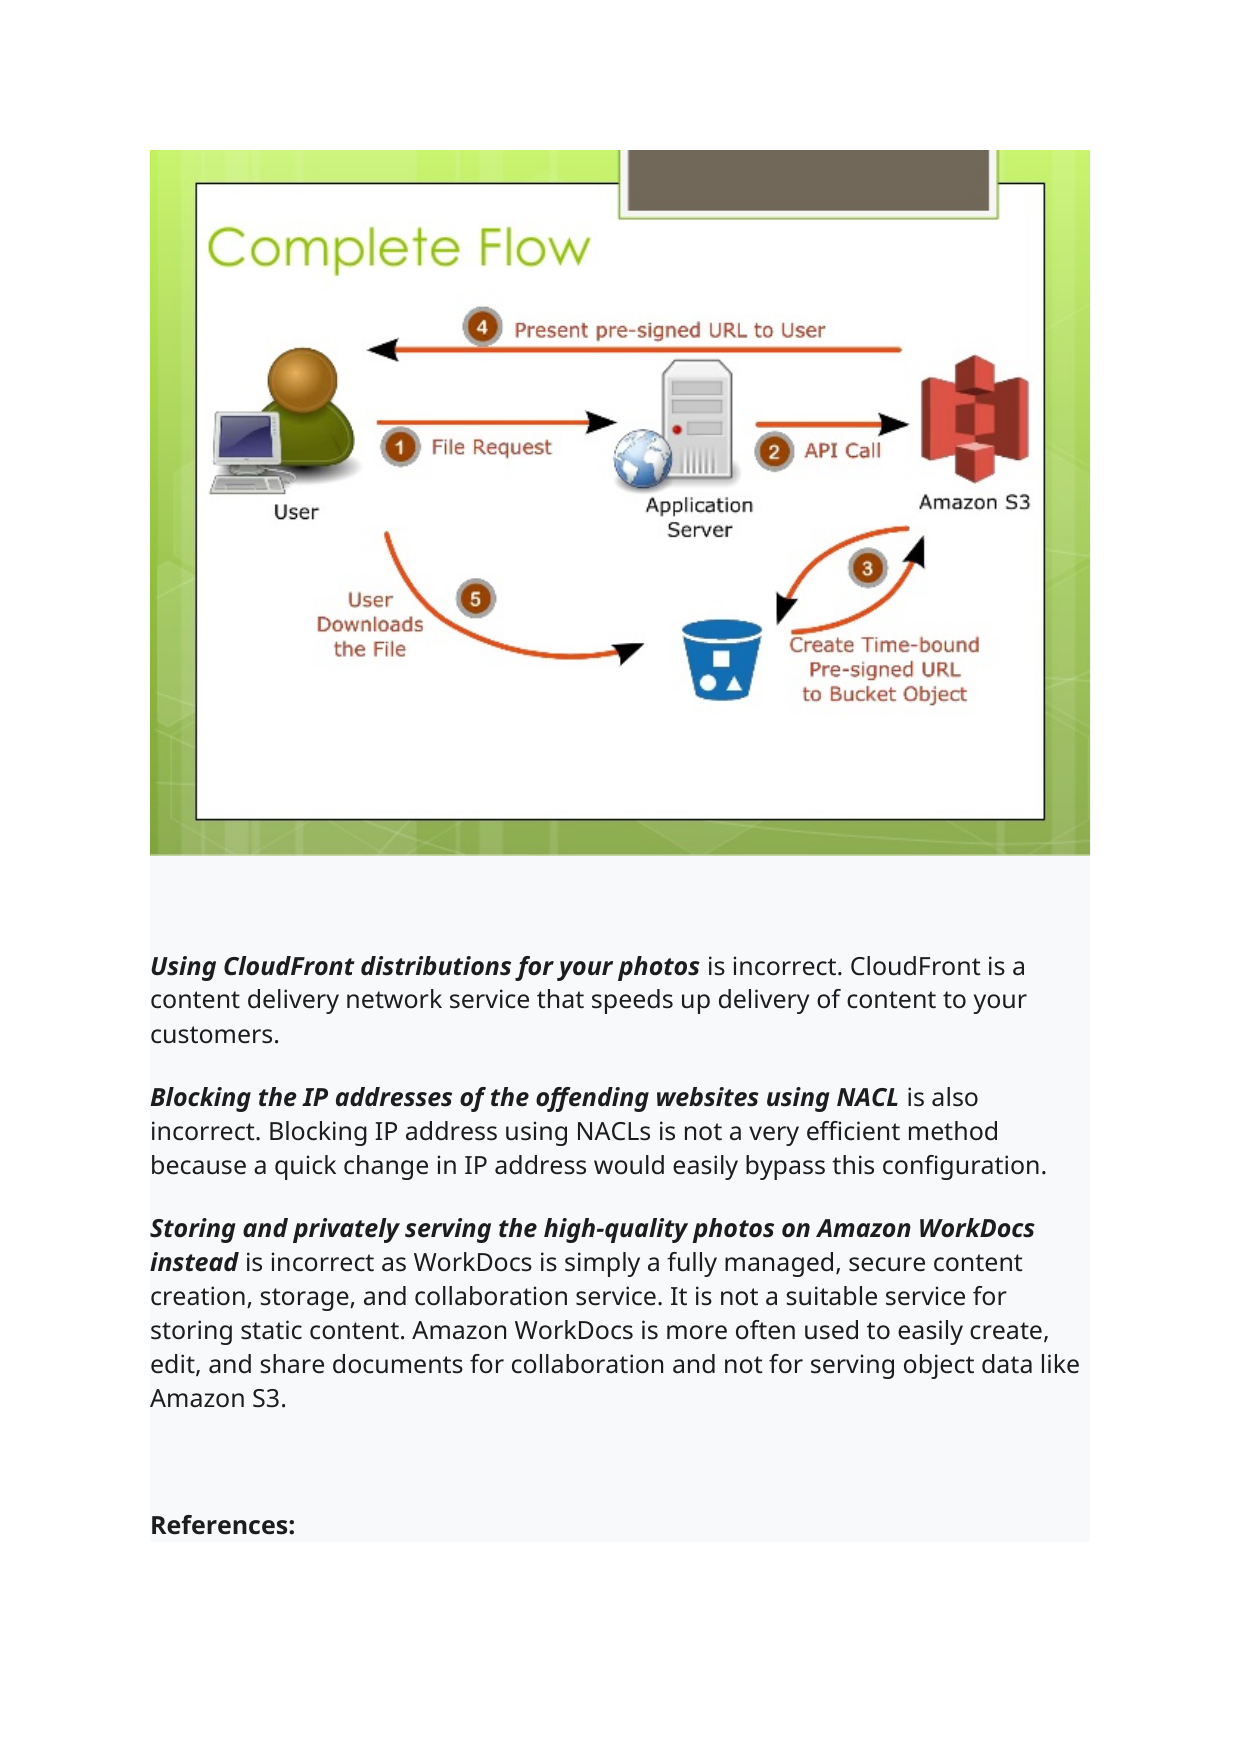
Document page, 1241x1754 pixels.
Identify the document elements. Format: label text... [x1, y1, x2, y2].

text Storing and privately serving the high-quality photos on Amazon WorkDocs instead is incorrect as WorkDocs is simply a fully managed, secure content creation, storage, and collaboration service. It is not a suitable service for storing static content. Amazon WorkDocs is more often used to easily create, edit, and share documents for collaboration and not for serving object data like Amazon S3. [150, 1211, 1090, 1415]
picture [150, 150, 1091, 856]
text Blocking the IP addresses of the offending websites using NACL is also incorrect. Blocking IP address using NACLs is not a very efficient method because a quick change in IP address would easily bypass this configuration. [150, 1079, 1090, 1182]
text References: [150, 1508, 1090, 1542]
text Using CloudFront distributions for your photos is incorrect. CloudFront is a content delivery network service that speeds up delivery of content to your customers. [150, 948, 1090, 1050]
